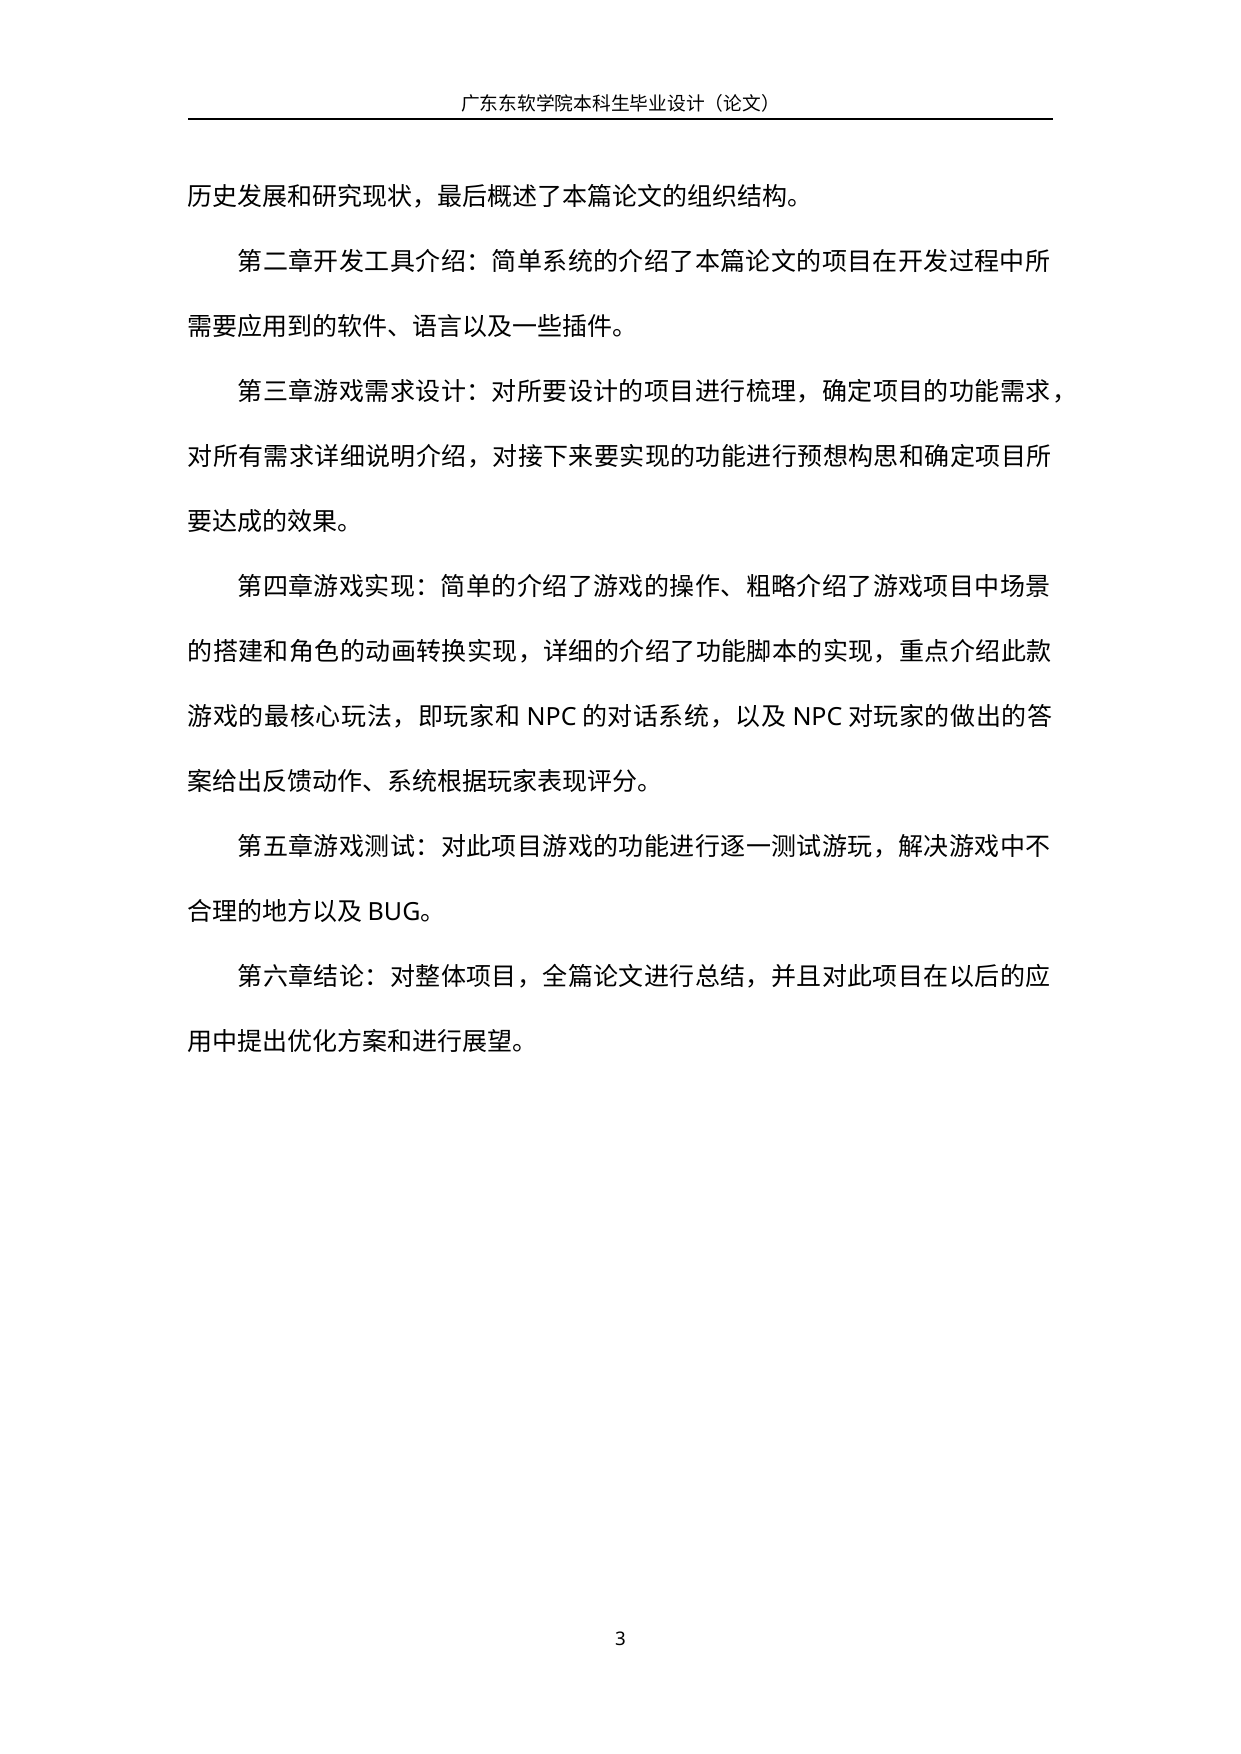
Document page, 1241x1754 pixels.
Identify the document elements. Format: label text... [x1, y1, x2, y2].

text 第五章游戏测试：对此项目游戏的功能进行逐一测试游玩，解决游戏中不合理的地方以及BUG。 [187, 812, 1053, 942]
text 第六章结论：对整体项目，全篇论文进行总结，并且对此项目在以后的应用中提出优化方案和进行展望。 [187, 942, 1053, 1072]
text 第四章游戏实现：简单的介绍了游戏的操作、粗略介绍了游戏项目中场景的搭建和角色的动画转换实现，详细的介绍了功能脚本的实现，重点介绍此款游戏的最核心玩法，即玩家和NPC的对话系统，以及NPC对玩家的做出的答案给出反馈动作、系统根据玩家表现评分。 [187, 552, 1053, 812]
text 第三章游戏需求设计：对所要设计的项目进行梳理，确定项目的功能需求，对所有需求详细说明介绍，对接下来要实现的功能进行预想构思和确定项目所要达成的效果。 [187, 357, 1053, 552]
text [187, 162, 1053, 227]
text 第二章开发工具介绍：简单系统的介绍了本篇论文的项目在开发过程中所需要应用到的软件、语言以及一些插件。 [187, 227, 1053, 357]
